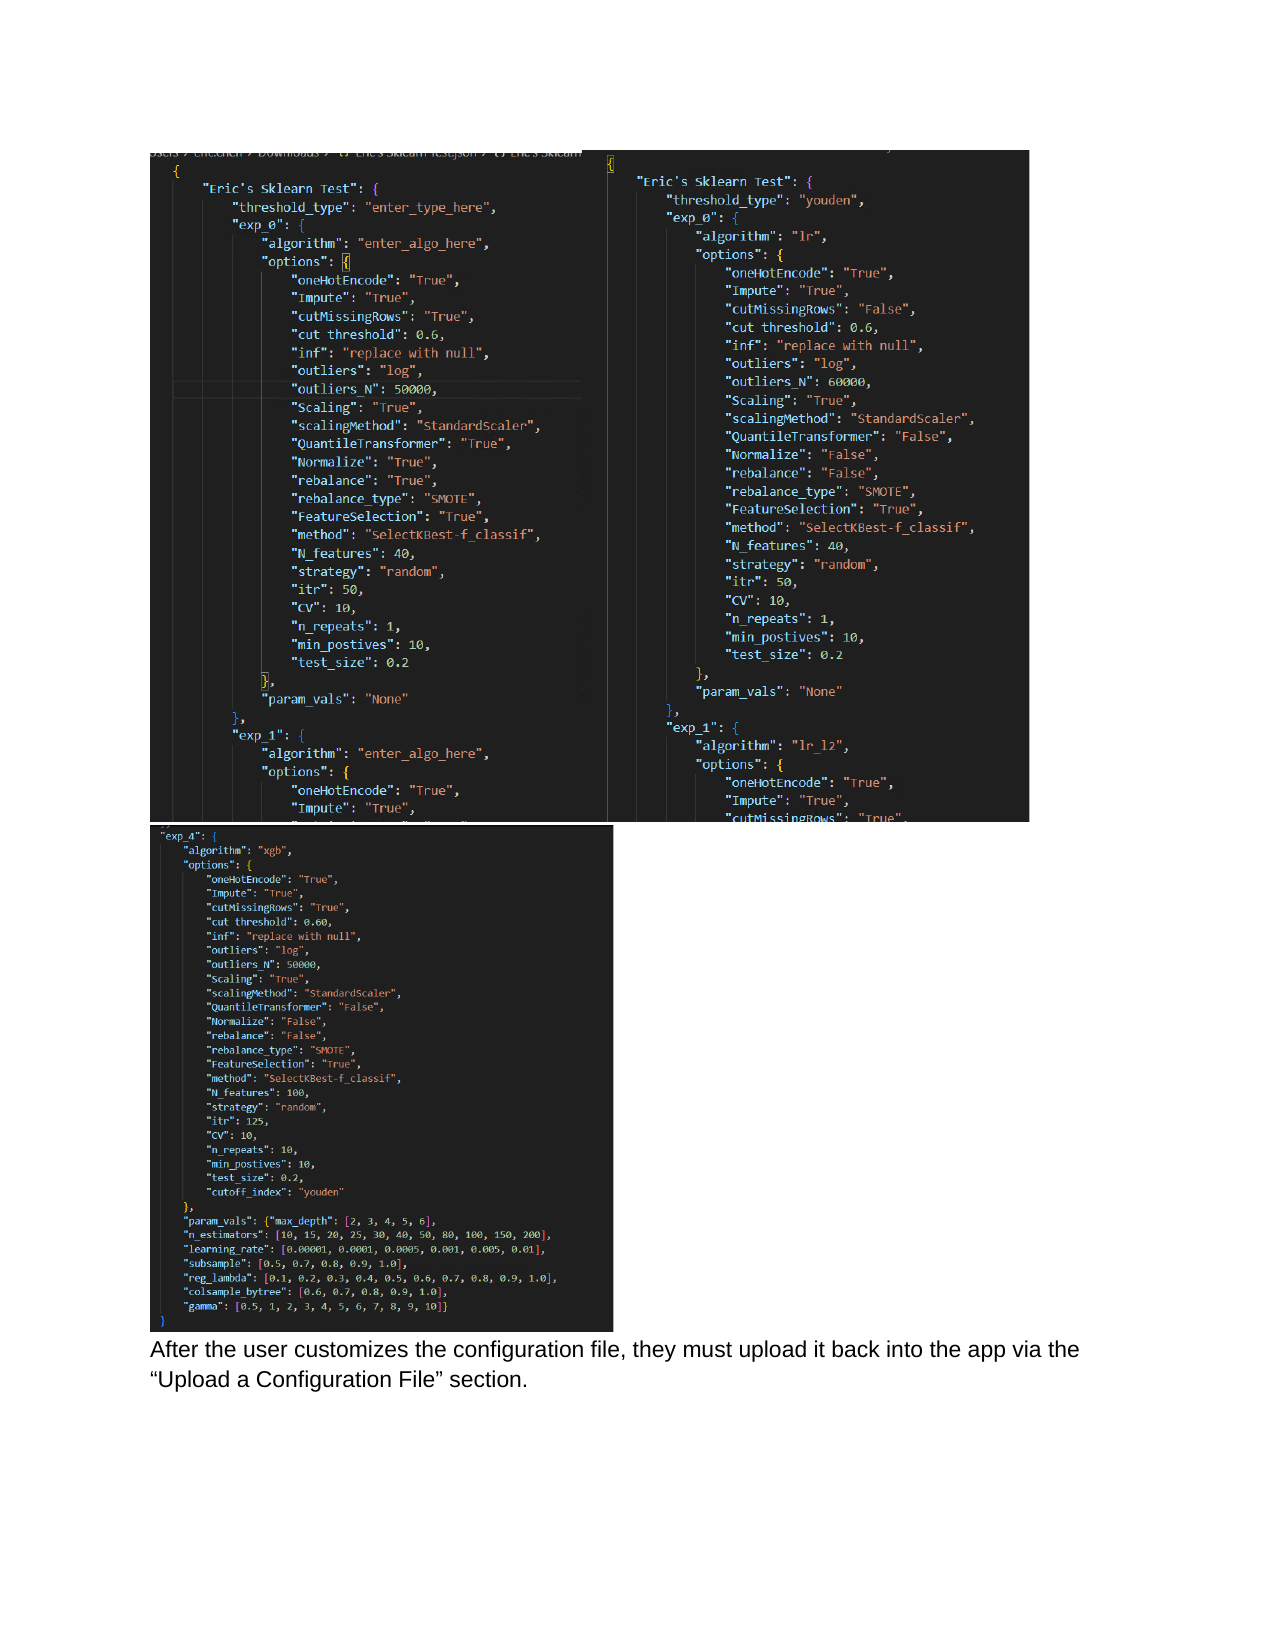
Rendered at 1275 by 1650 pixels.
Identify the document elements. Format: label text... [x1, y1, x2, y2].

picture [150, 150, 1030, 822]
text After the user customizes the configuration file, they must upload it back into the app via the “Upload a Configuration File” section. [150, 1336, 1125, 1392]
picture [150, 825, 614, 1332]
